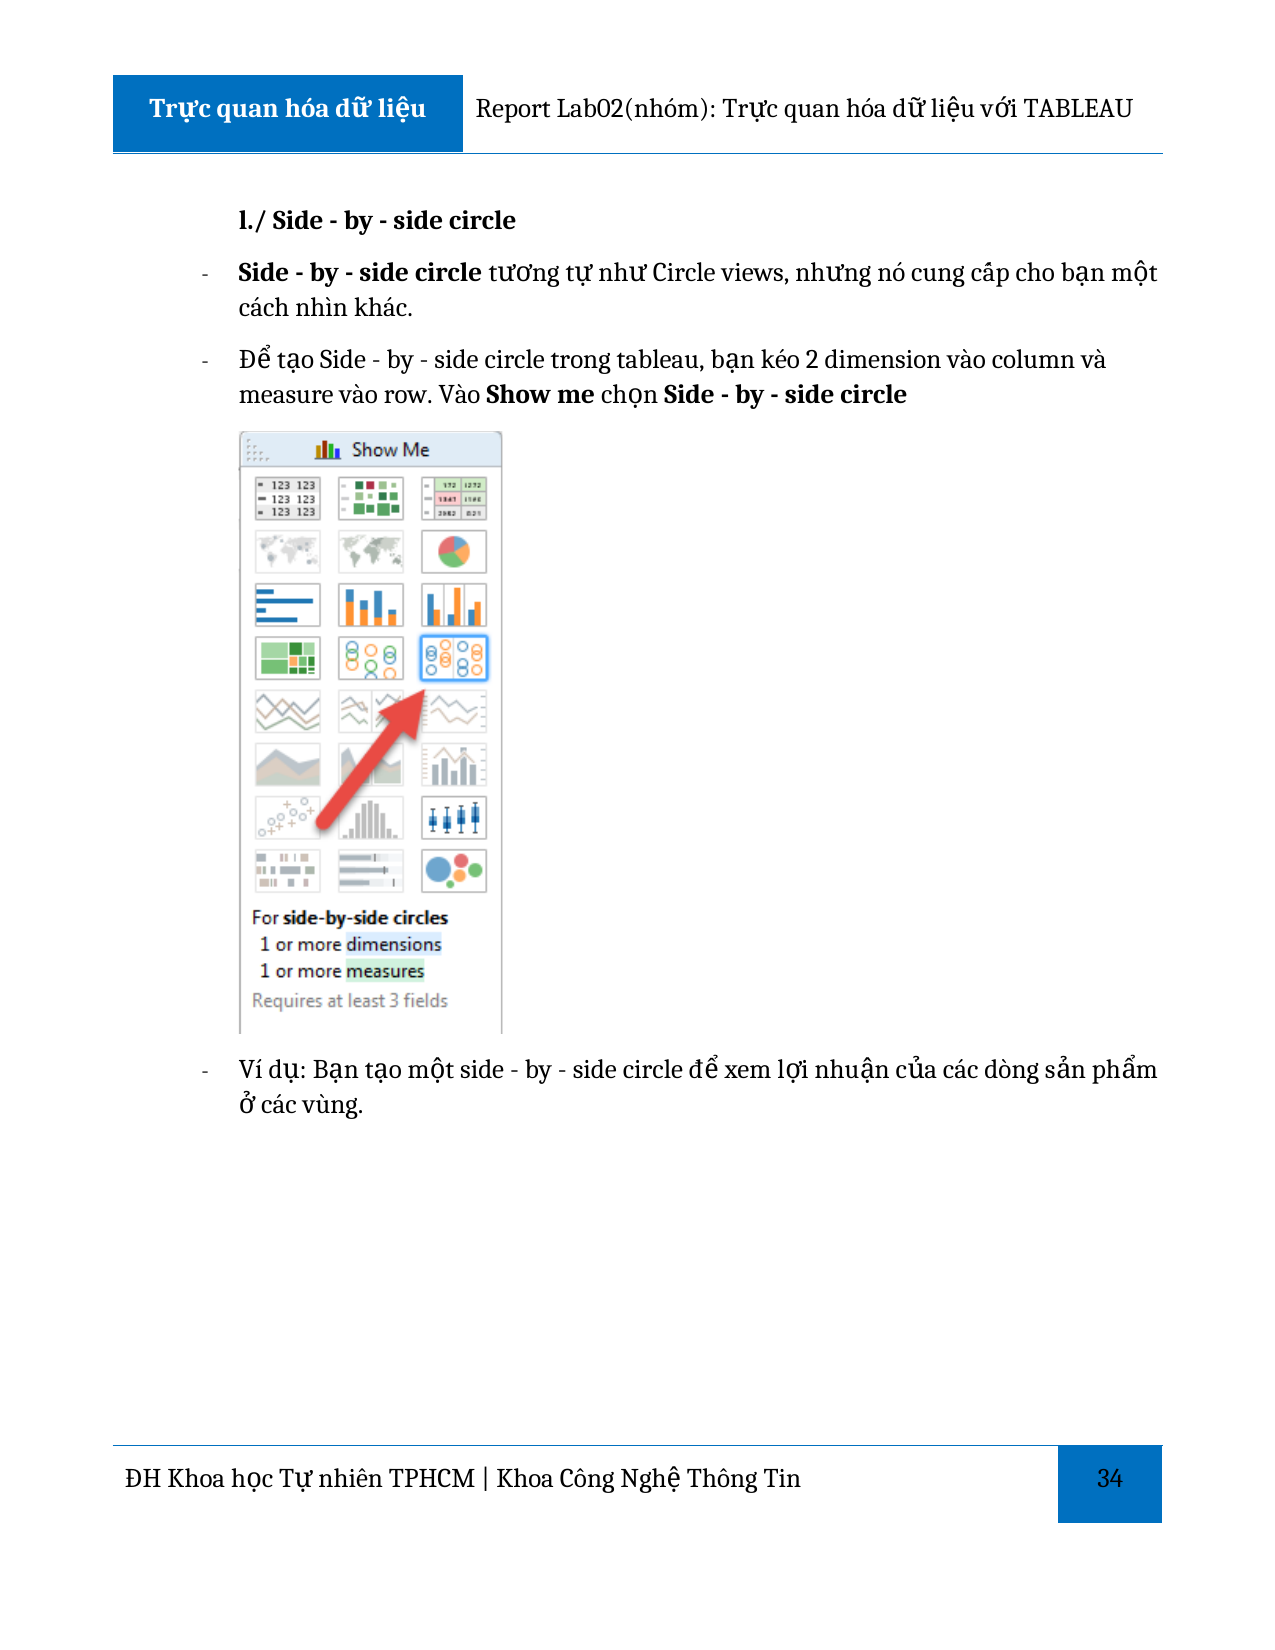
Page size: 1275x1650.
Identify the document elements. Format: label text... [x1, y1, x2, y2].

list Để tạo Side - by - side circle trong tableau, bạn kéo 2 dimension vào column và measure vào row. Vào Show me chọn Side - by - side circle [201, 344, 1162, 411]
list Ví dụ: Bạn tạo một side - by - side circle để xem lợi nhuận của các dòng sản phẩm ở các vùng. [201, 1054, 1162, 1121]
list Side - by - side circle tương tự như Circle views, nhưng nó cung cấp cho bạn một cách nhìn khác. [201, 257, 1162, 324]
list l./ Side - by - side circle [239, 205, 1162, 237]
picture [238, 431, 503, 1034]
